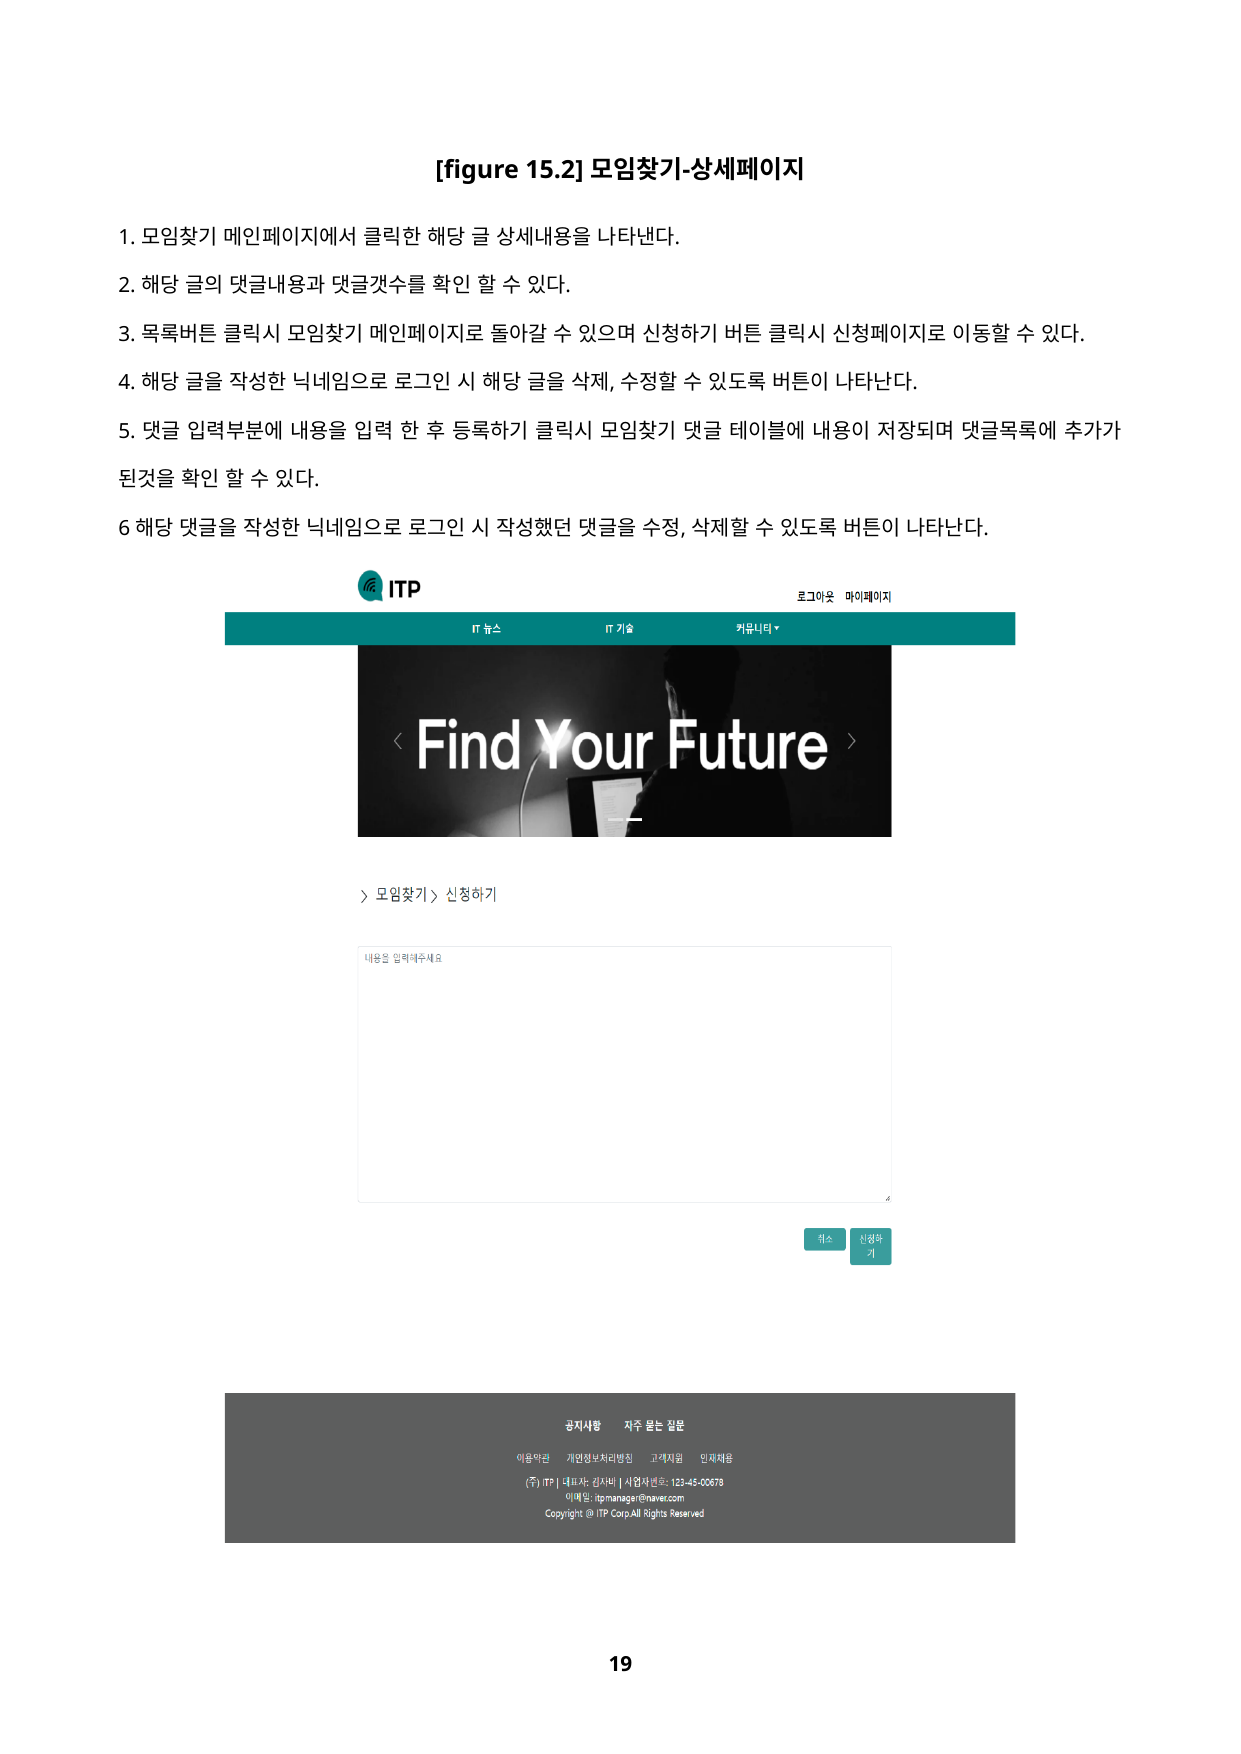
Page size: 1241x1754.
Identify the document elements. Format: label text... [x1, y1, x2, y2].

text 4. 해당 글을 작성한 닉네임으로 로그인 시 해당 글을 삭제, 수정할 수 있도록 버튼이 나타난다. [110, 363, 1130, 396]
text 2. 해당 글의 댓글내용과 댓글갯수를 확인 할 수 있다. [110, 266, 1130, 299]
picture [224, 559, 1016, 1543]
title [figure 15.2] 모임찾기-상세페이지 [110, 148, 1130, 186]
text 1. 모임찾기 메인페이지에서 클릭한 해당 글 상세내용을 나타낸다. [110, 218, 1130, 250]
text 6 해당 댓글을 작성한 닉네임으로 로그인 시 작성했던 댓글을 수정, 삭제할 수 있도록 버튼이 나타난다. [110, 509, 1130, 541]
text 5. 댓글 입력부분에 내용을 입력 한 후 등록하기 클릭시 모임찾기 댓글 테이블에 내용이 저장되며 댓글목록에 추가가 된것을 확인 할 수 있다. [110, 412, 1130, 493]
text 3. 목록버튼 클릭시 모임찾기 메인페이지로 돌아갈 수 있으며 신청하기 버튼 클릭시 신청페이지로 이동할 수 있다. [110, 315, 1130, 347]
